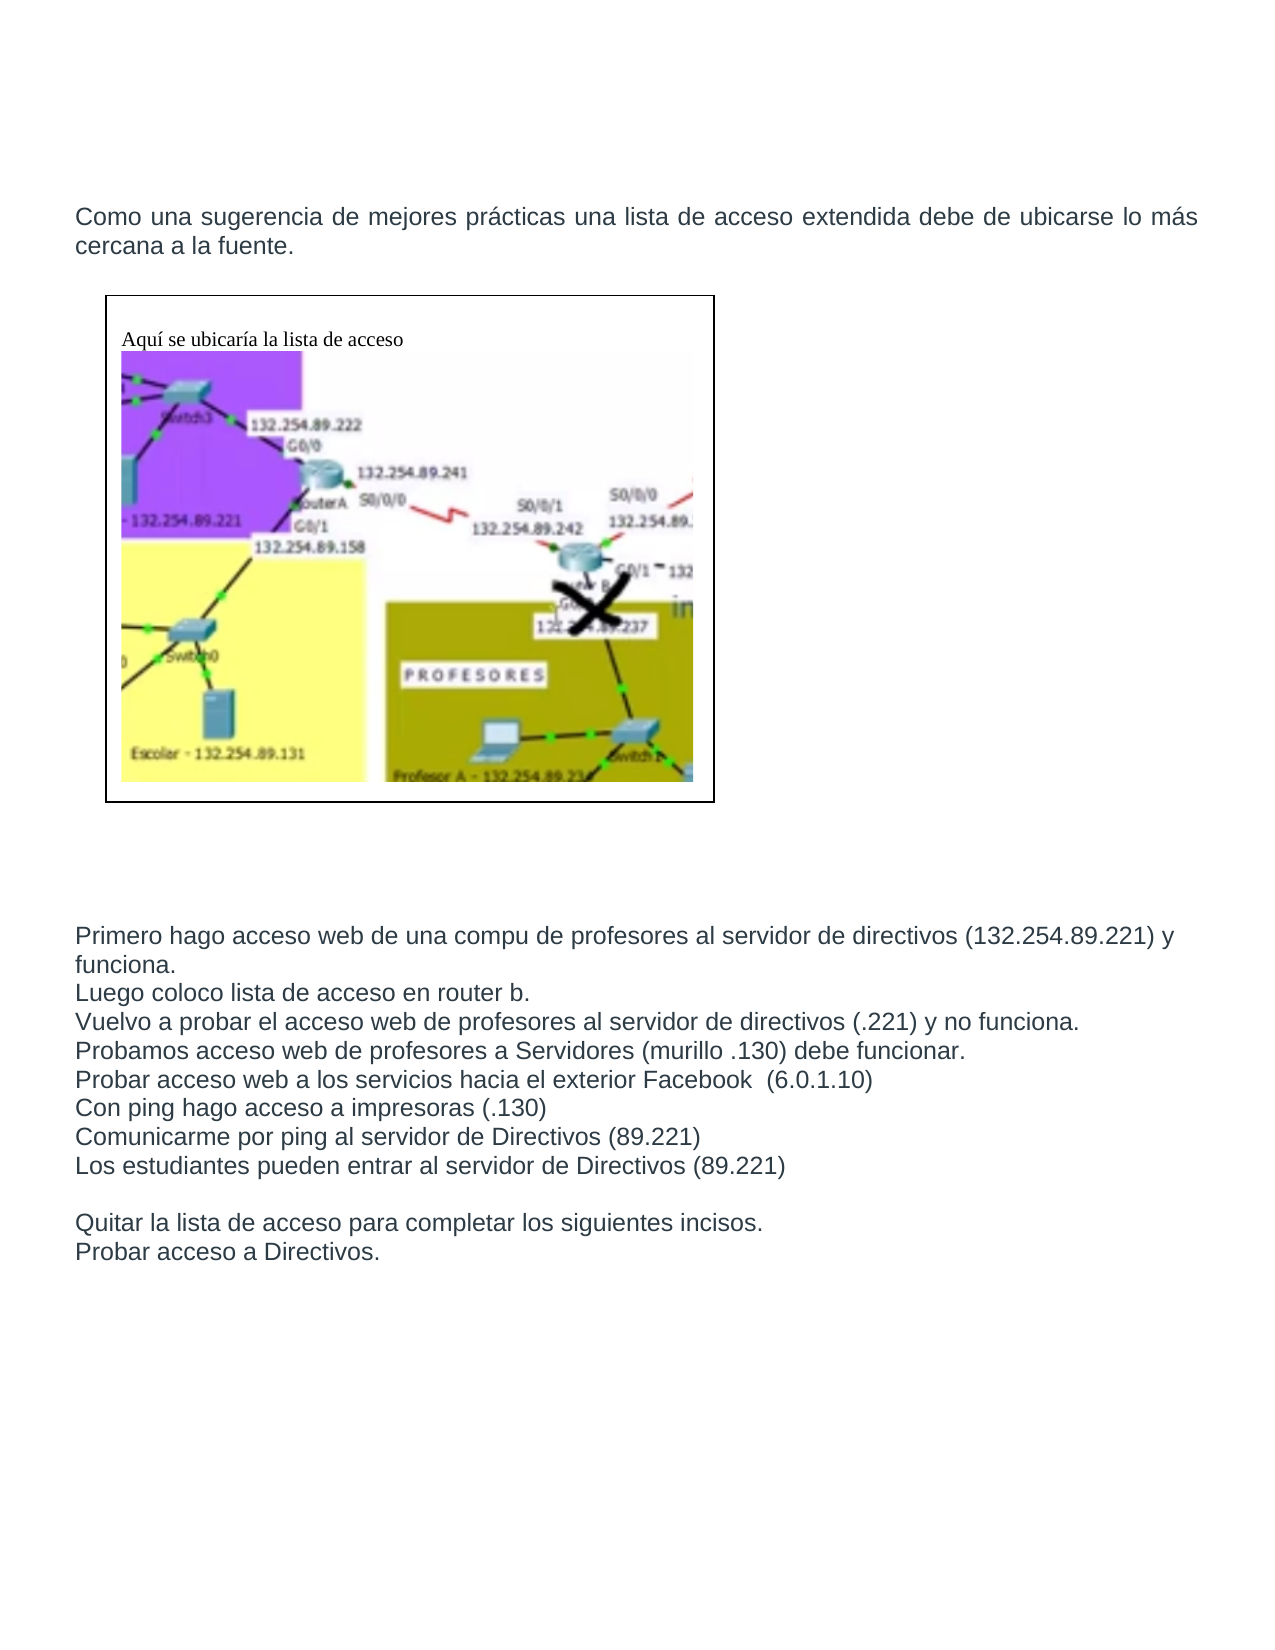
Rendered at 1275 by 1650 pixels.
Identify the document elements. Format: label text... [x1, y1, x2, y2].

text Los estudiantes pueden entrar al servidor de Directivos (89.221) [75, 1151, 1200, 1179]
text Probar acceso a Directivos. [75, 1237, 1200, 1266]
text Con ping hago acceso a impresoras (.130) [75, 1093, 1200, 1122]
text Luego coloco lista de acceso en router b. [75, 978, 1200, 1007]
text Primero hago acceso web de una compu de profesores al servidor de directivos (132.254.89.221) y funciona. [75, 921, 1200, 978]
text Como una sugerencia de mejores prácticas una lista de acceso extendida debe de ubicarse lo más cercana a la fuente. [75, 202, 1200, 259]
text Vuelvo a probar el acceso web de profesores al servidor de directivos (.221) y no funciona. [75, 1007, 1200, 1036]
text Probamos acceso web de profesores a Servidores (murillo .130) debe funcionar. [75, 1036, 1200, 1064]
picture [121, 351, 694, 782]
text Probar acceso web a los servicios hacia el exterior Facebook (6.0.1.10) [75, 1064, 1200, 1093]
text Quitar la lista de acceso para completar los siguientes incisos. [75, 1208, 1200, 1237]
text Comunicarme por ping al servidor de Directivos (89.221) [75, 1122, 1200, 1151]
